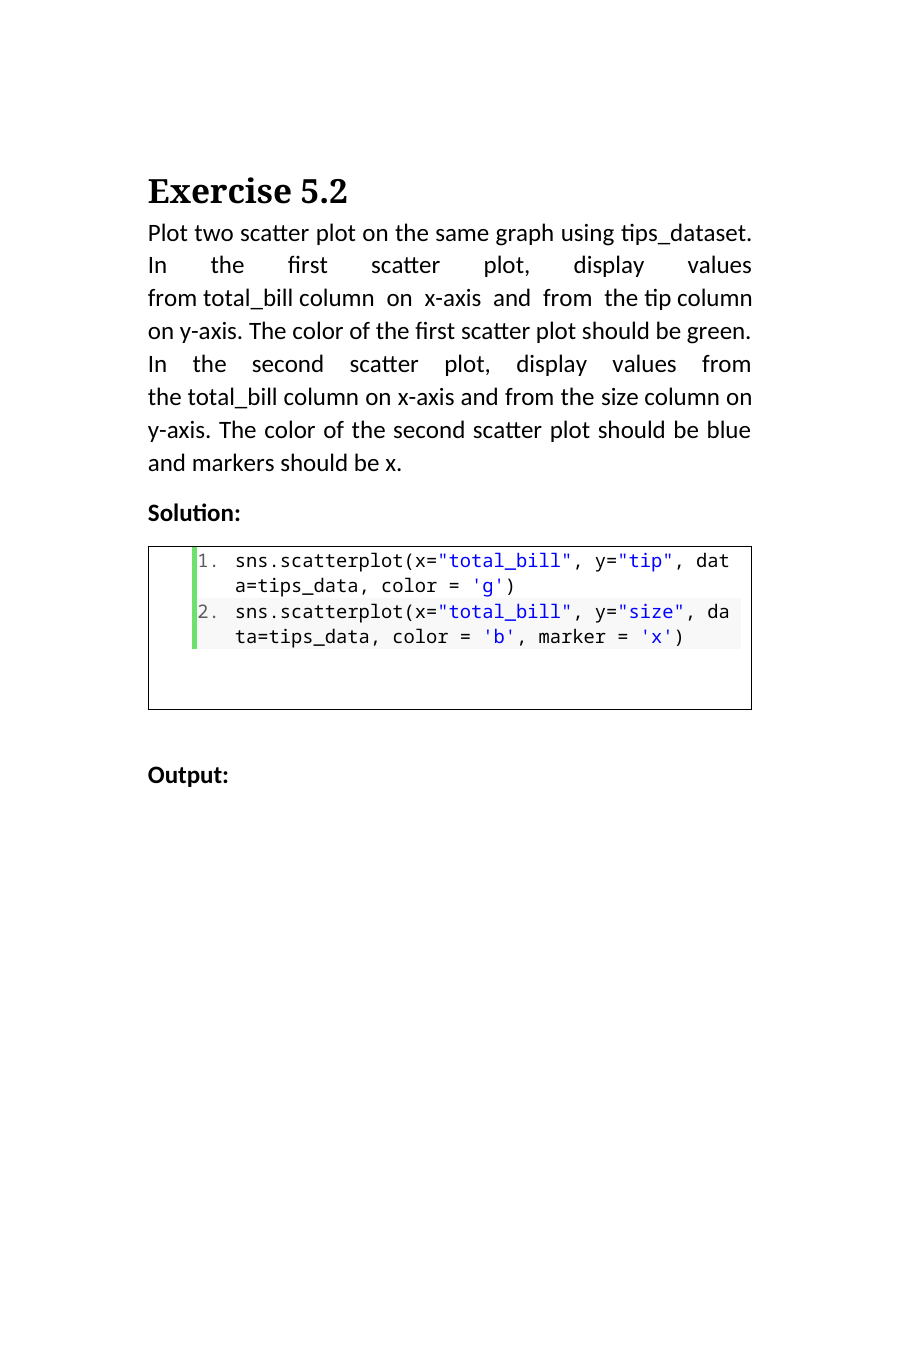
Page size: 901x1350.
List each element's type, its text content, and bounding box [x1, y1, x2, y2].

text Solution: [148, 497, 752, 527]
table_header sns.scatterplot(x="total_bill", y="tip", data=tips_data, color = 'g') sns.scatterplot(x="total_bill", y="size", data=tips_data, color = 'b', marker = 'x') [149, 547, 751, 709]
subtitle Exercise 5.2 [148, 168, 752, 213]
text Plot two scatter plot on the same graph using tips_dataset. In the first scatter plot, display values from total_bill column on x-axis and from the tip column on y-axis. The color of the first scatter plot should be green. In the second scatter plot, display values from the total_bill column on x-axis and from the size column on y-axis. The color of the second scatter plot should be blue and markers should be x. [148, 217, 752, 478]
text Output: [148, 760, 752, 790]
